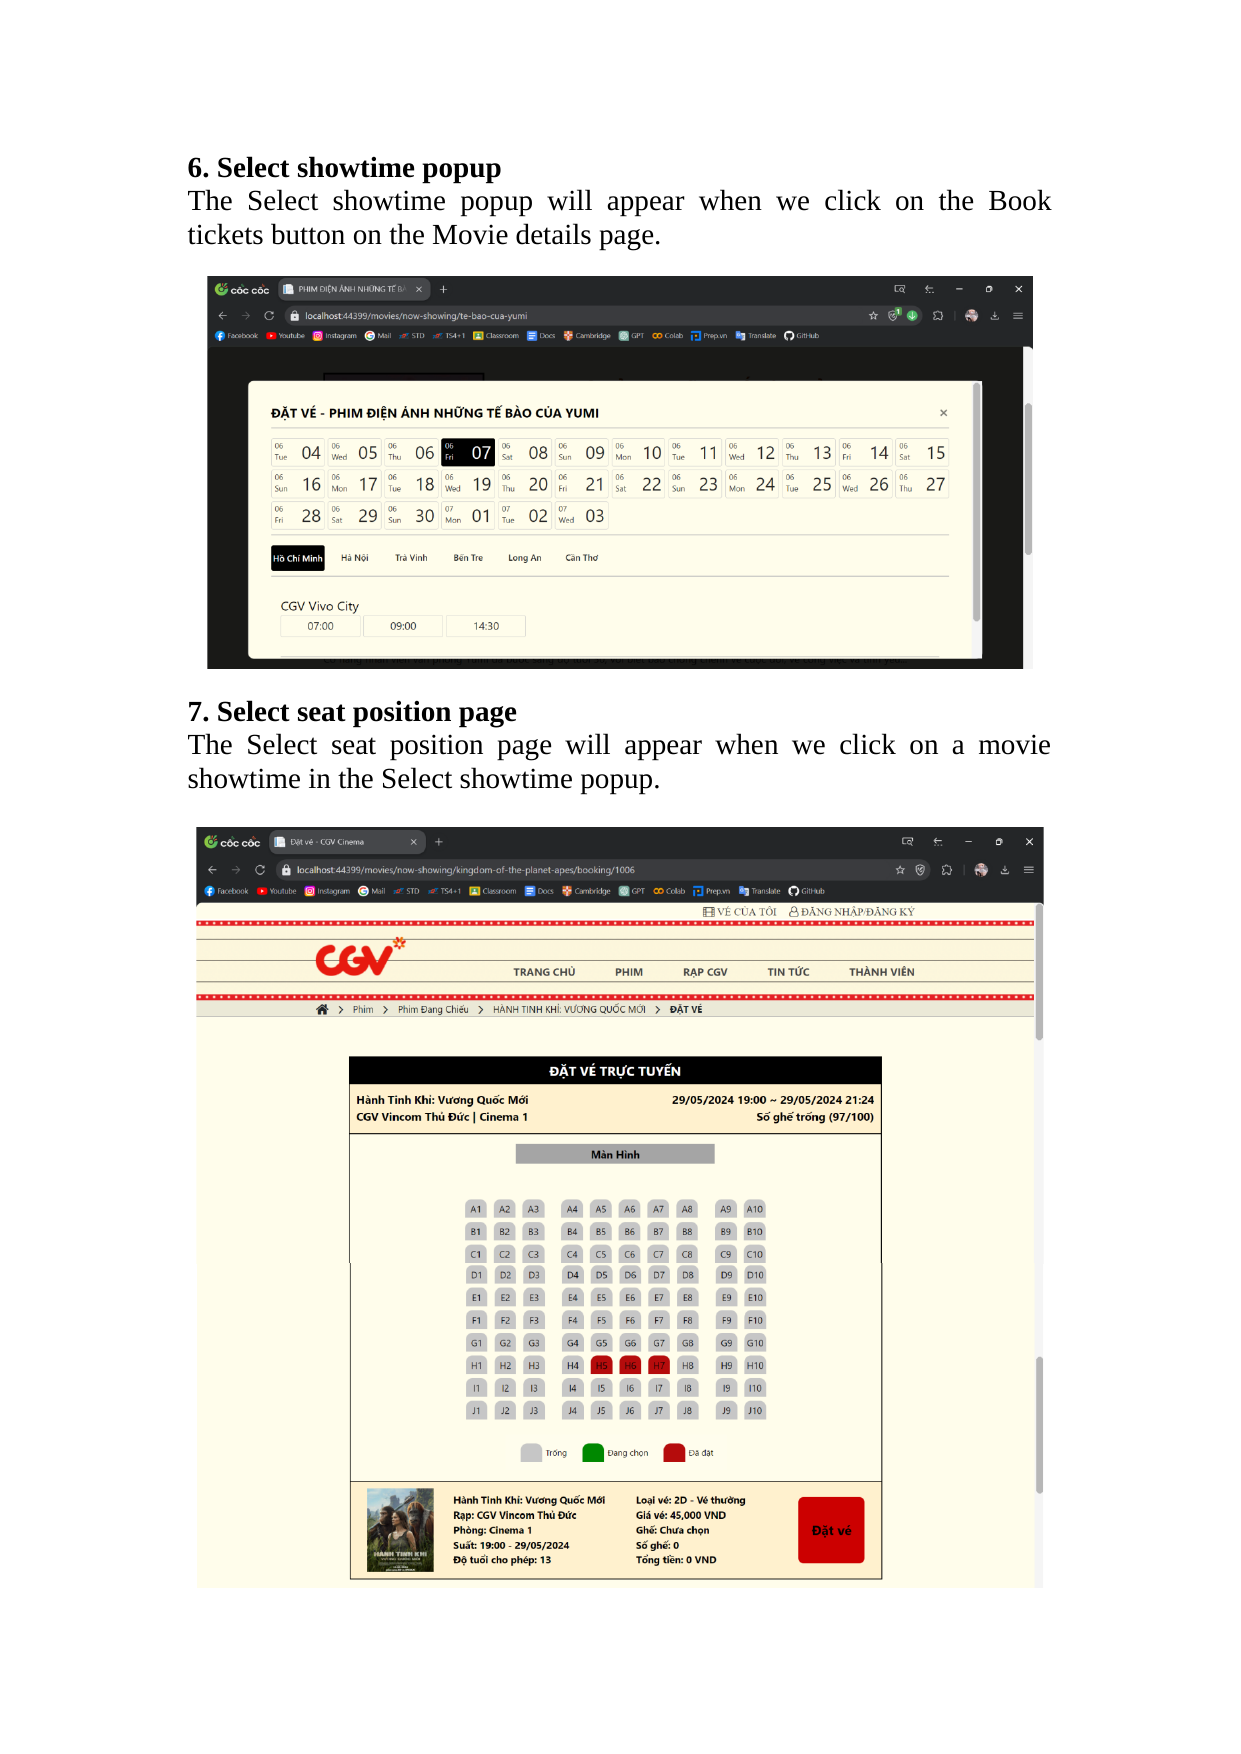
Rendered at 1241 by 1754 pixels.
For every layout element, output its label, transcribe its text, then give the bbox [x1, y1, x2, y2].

list The Select seat position page will appear when we click on a movie showtime in the Select showtime popup. [187, 727, 1053, 794]
list Select showtime popup [187, 150, 1053, 183]
list Select seat position page [187, 694, 1053, 727]
picture [196, 827, 1044, 1588]
list The Select showtime popup will appear when we click on the Book tickets button on the Movie details page. [187, 183, 1053, 251]
picture [207, 276, 1033, 669]
